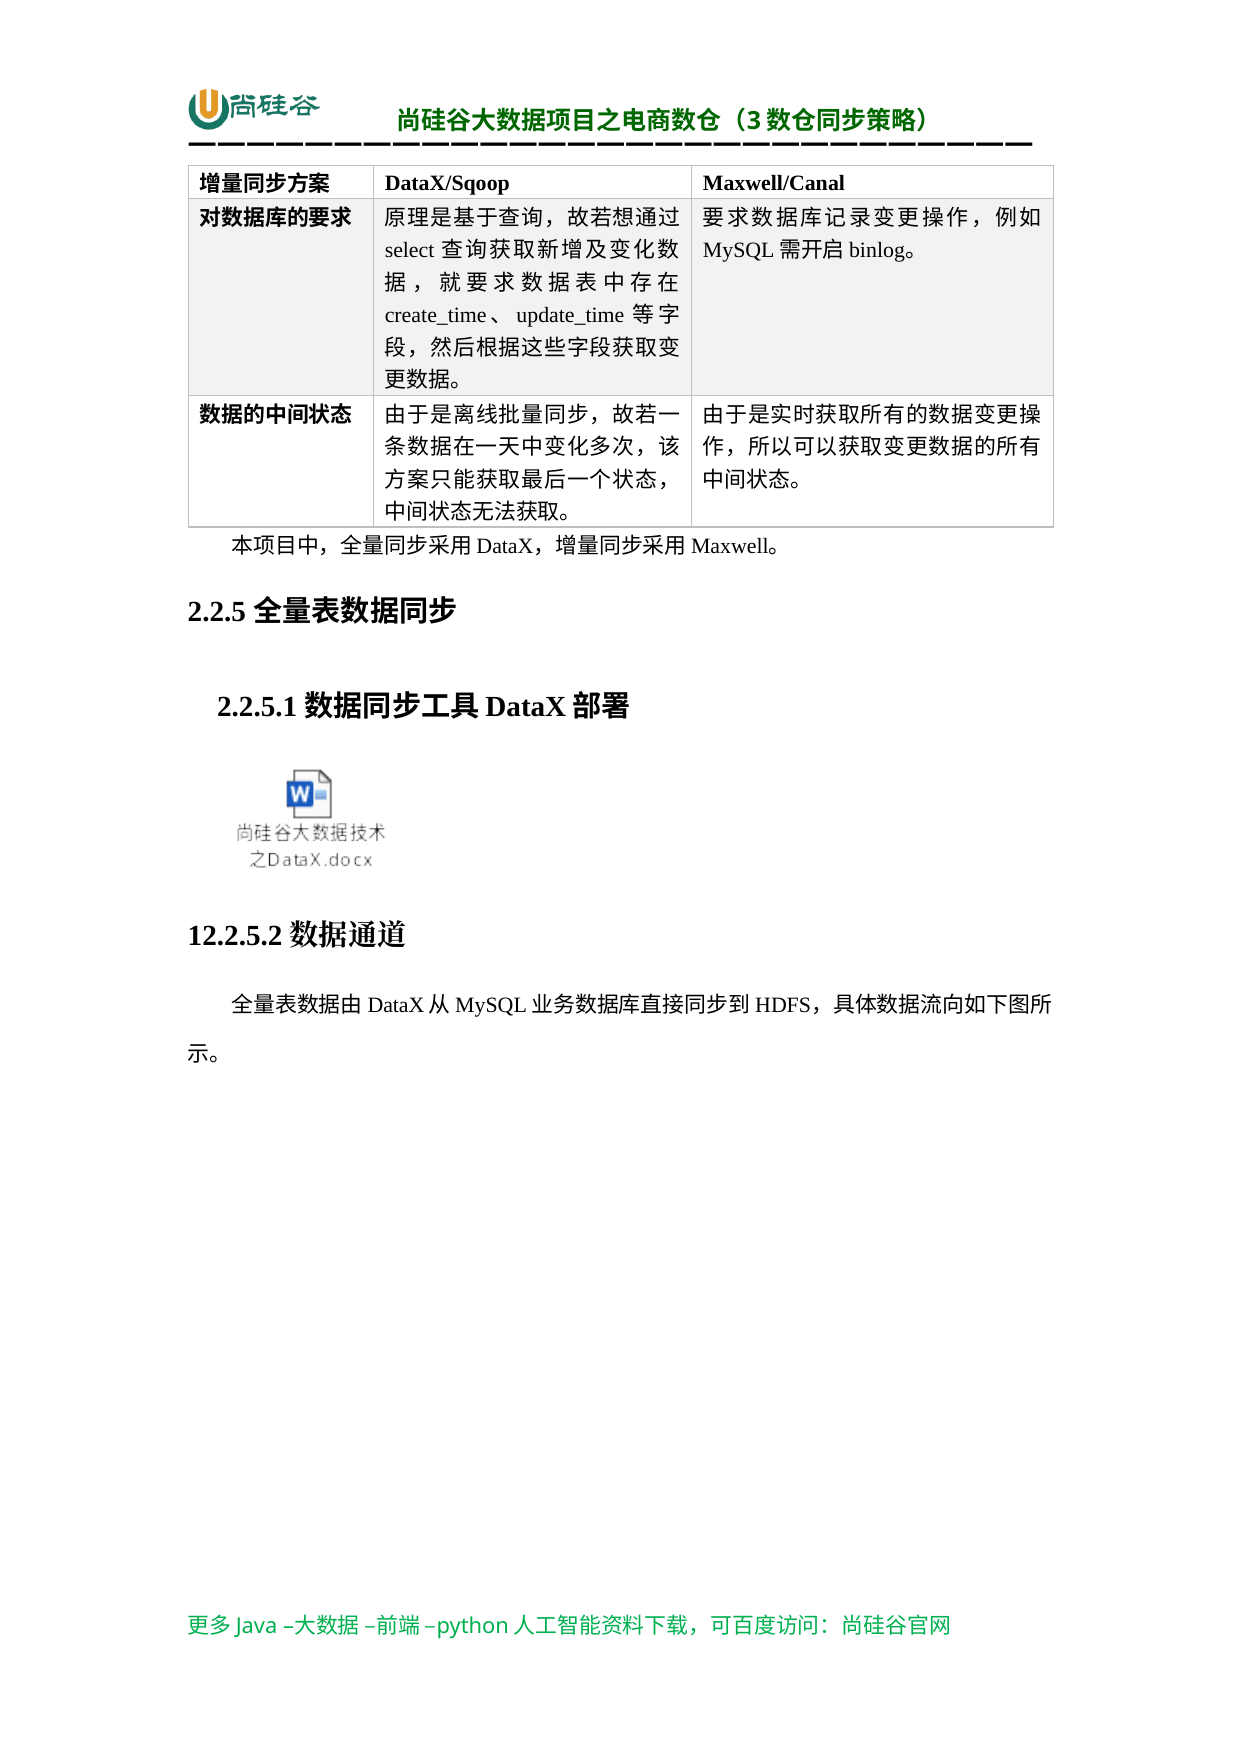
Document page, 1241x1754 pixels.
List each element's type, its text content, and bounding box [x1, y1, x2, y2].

subtitle 2.2.5 全量表数据同步 [187, 576, 1053, 641]
text 全量表数据由DataX从MySQL业务数据库直接同步到HDFS，具体数据流向如下图所示。 [187, 987, 1053, 1068]
table_cell 对数据库的要求 [189, 199, 373, 395]
text 12.2.5.2 数据通道 [187, 903, 1053, 968]
table_cell 原理是基于查询，故若想通过select查询获取新增及变化数据，就要求数据表中存在create_time、update_time等字段，然后根据这些字段获取变更数据。 [374, 199, 691, 395]
table_header Maxwell/Canal [692, 166, 1053, 198]
table_cell 要求数据库记录变更操作，例如MySQL需开启binlog。 [692, 199, 1053, 395]
picture [187, 88, 320, 130]
table_header DataX/Sqoop [374, 166, 691, 198]
table_cell 由于是离线批量同步，故若一条数据在一天中变化多次，该方案只能获取最后一个状态，中间状态无法获取。 [374, 396, 691, 526]
text 2.2.5.1 数据同步工具DataX部署 [187, 671, 1053, 736]
table_cell 数据的中间状态 [189, 396, 373, 526]
table_cell 由于是实时获取所有的数据变更操作，所以可以获取变更数据的所有中间状态。 [692, 396, 1053, 526]
table_header 增量同步方案 [189, 166, 373, 198]
text 本项目中，全量同步采用DataX，增量同步采用Maxwell。 [187, 527, 1053, 560]
